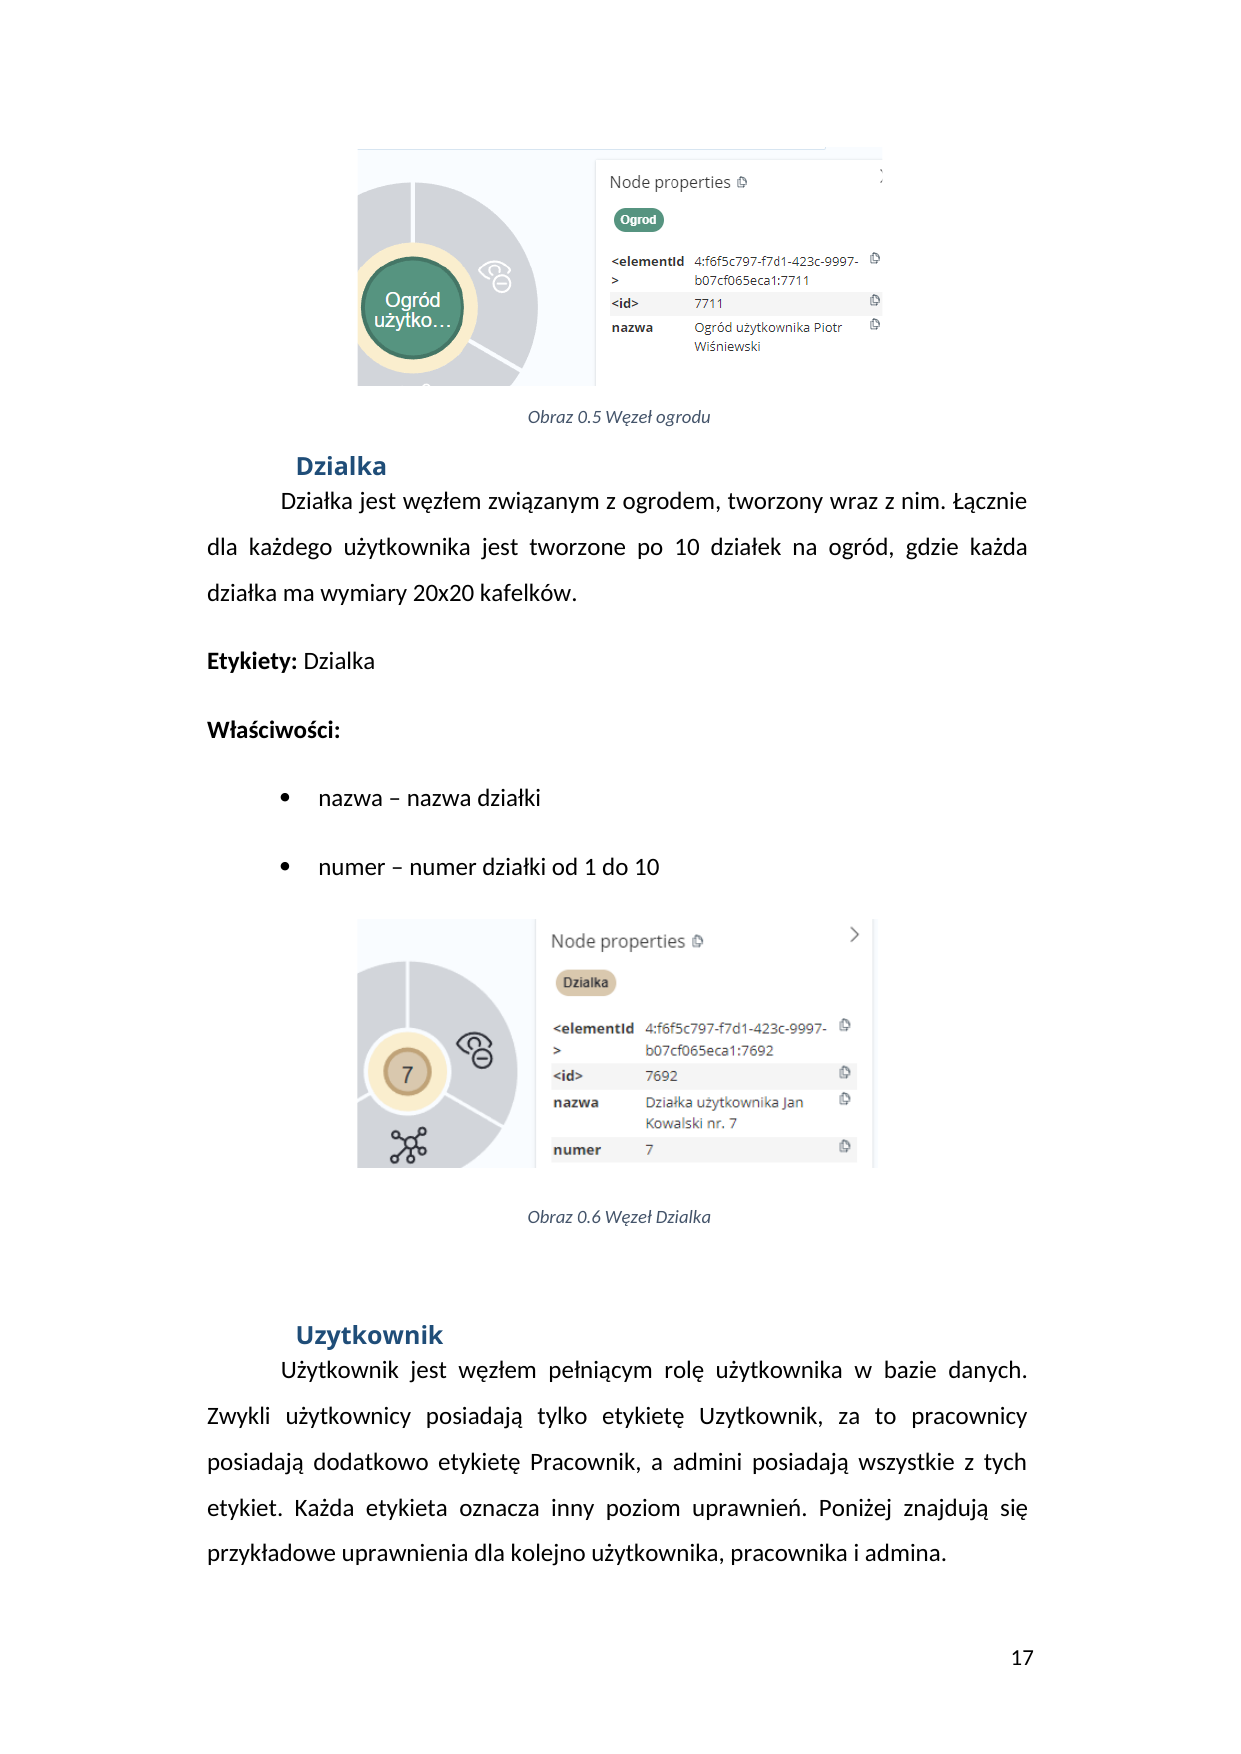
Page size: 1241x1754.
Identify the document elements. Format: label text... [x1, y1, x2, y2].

text Właściwości: [207, 714, 1029, 744]
picture [357, 147, 883, 386]
text Działka jest węzłem związanym z ogrodem, tworzony wraz z nim. Łącznie dla każdego użytkownika jest tworzone po 10 działek na ogród, gdzie każda działka ma wymiary 20x20 kafelków. [207, 486, 1029, 607]
list numer – numer działki od 1 do 10 [281, 851, 1029, 882]
subtitle Dzialka [295, 449, 1033, 483]
text Obraz 0.6 Węzeł Dzialka [207, 1206, 1033, 1228]
picture [357, 919, 879, 1168]
subtitle Uzytkownik [295, 1318, 1033, 1352]
text Etykiety: Dzialka [207, 646, 1029, 676]
text Użytkownik jest węzłem pełniącym rolę użytkownika w bazie danych. Zwykli użytkownicy posiadają tylko etykietę Uzytkownik, za to pracownicy posiadają dodatkowo etykietę Pracownik, a admini posiadają wszystkie z tych etykiet. Każda etykieta oznacza inny poziom uprawnień. Poniżej znajdują się przykładowe uprawnienia dla kolejno użytkownika, pracownika i admina. [207, 1354, 1029, 1568]
text Obraz 0.5 Węzeł ogrodu [207, 405, 1033, 428]
list nazwa – nazwa działki [281, 783, 1029, 813]
